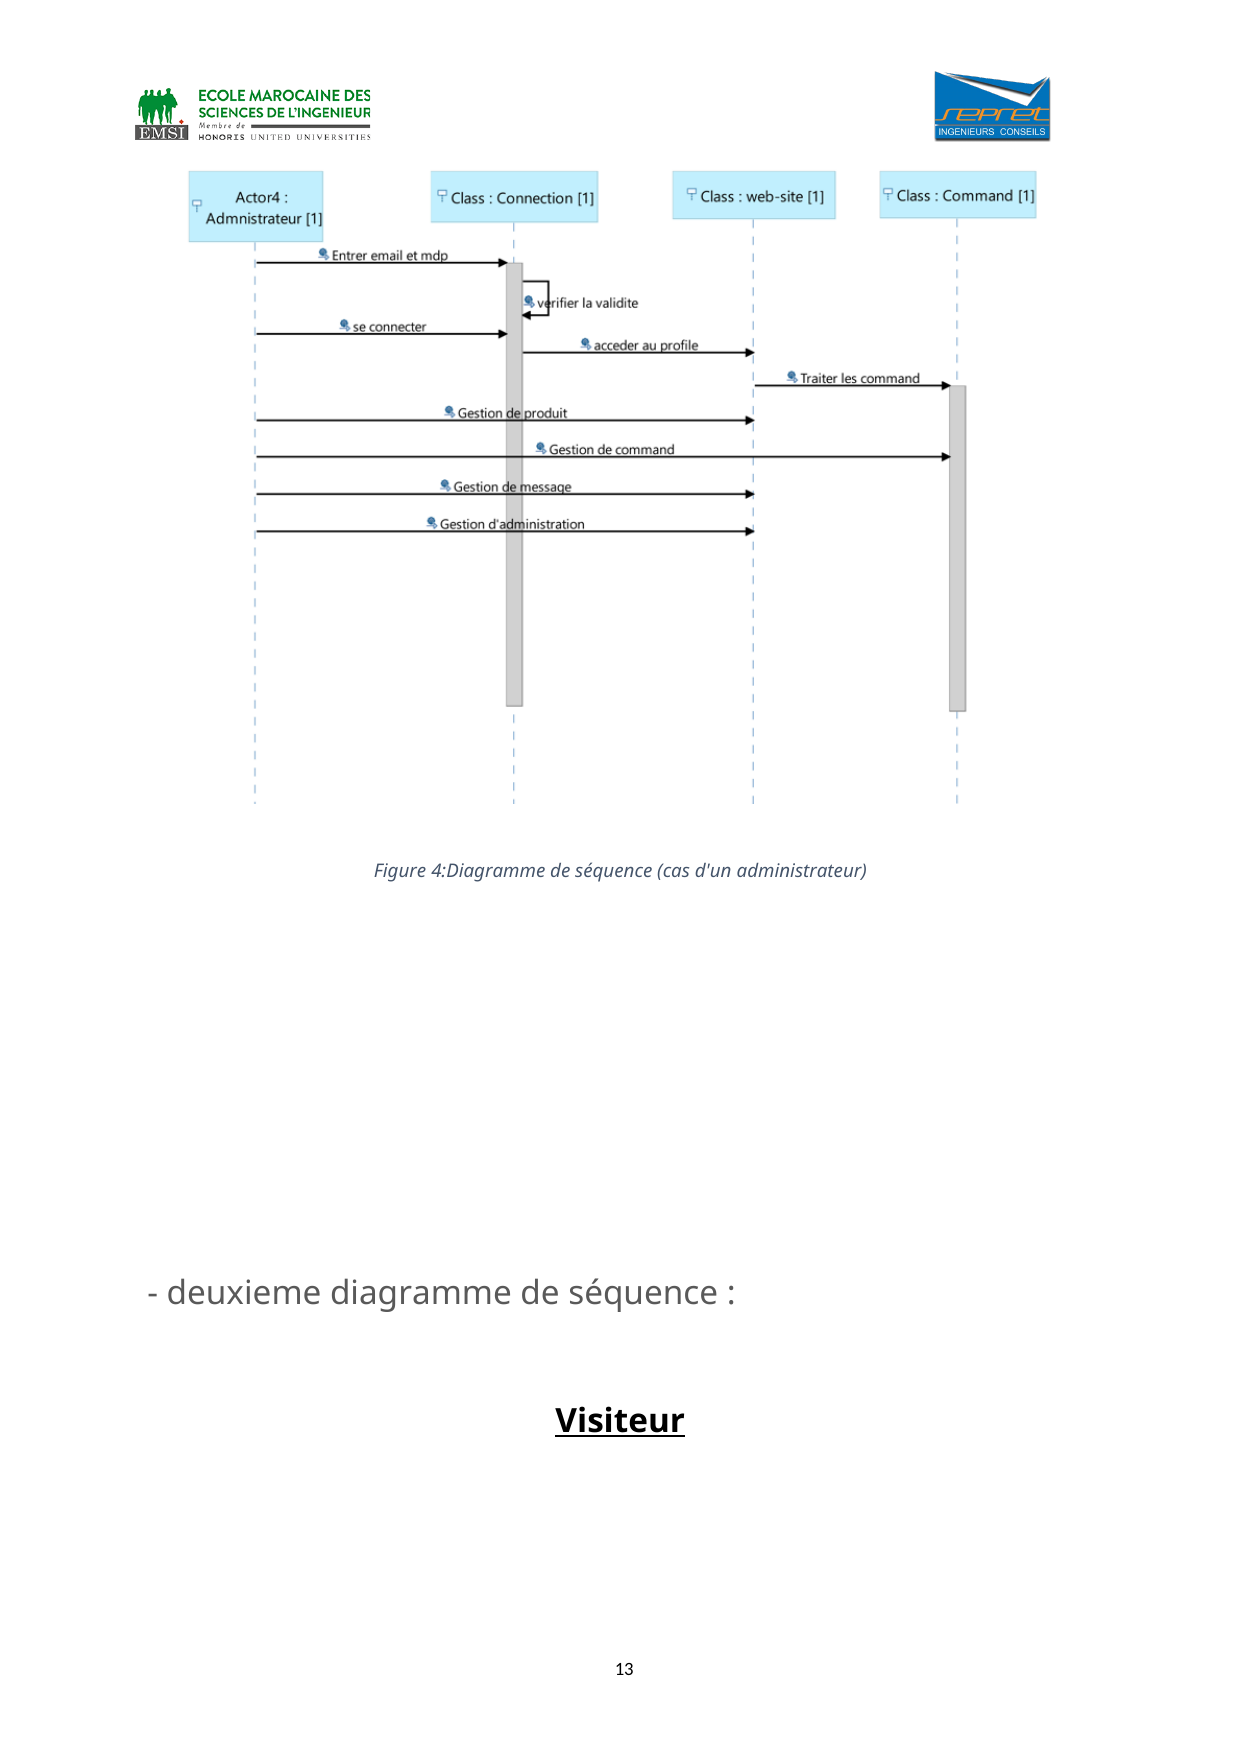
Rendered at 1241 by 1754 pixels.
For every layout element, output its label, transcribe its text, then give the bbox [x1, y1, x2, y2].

picture [169, 147, 1071, 804]
picture [931, 71, 1053, 142]
text Figure 4:Diagramme de séquence (cas d'un administrateur) [147, 857, 1093, 883]
picture [135, 88, 371, 140]
text - deuxieme diagramme de séquence : [147, 1269, 1093, 1314]
